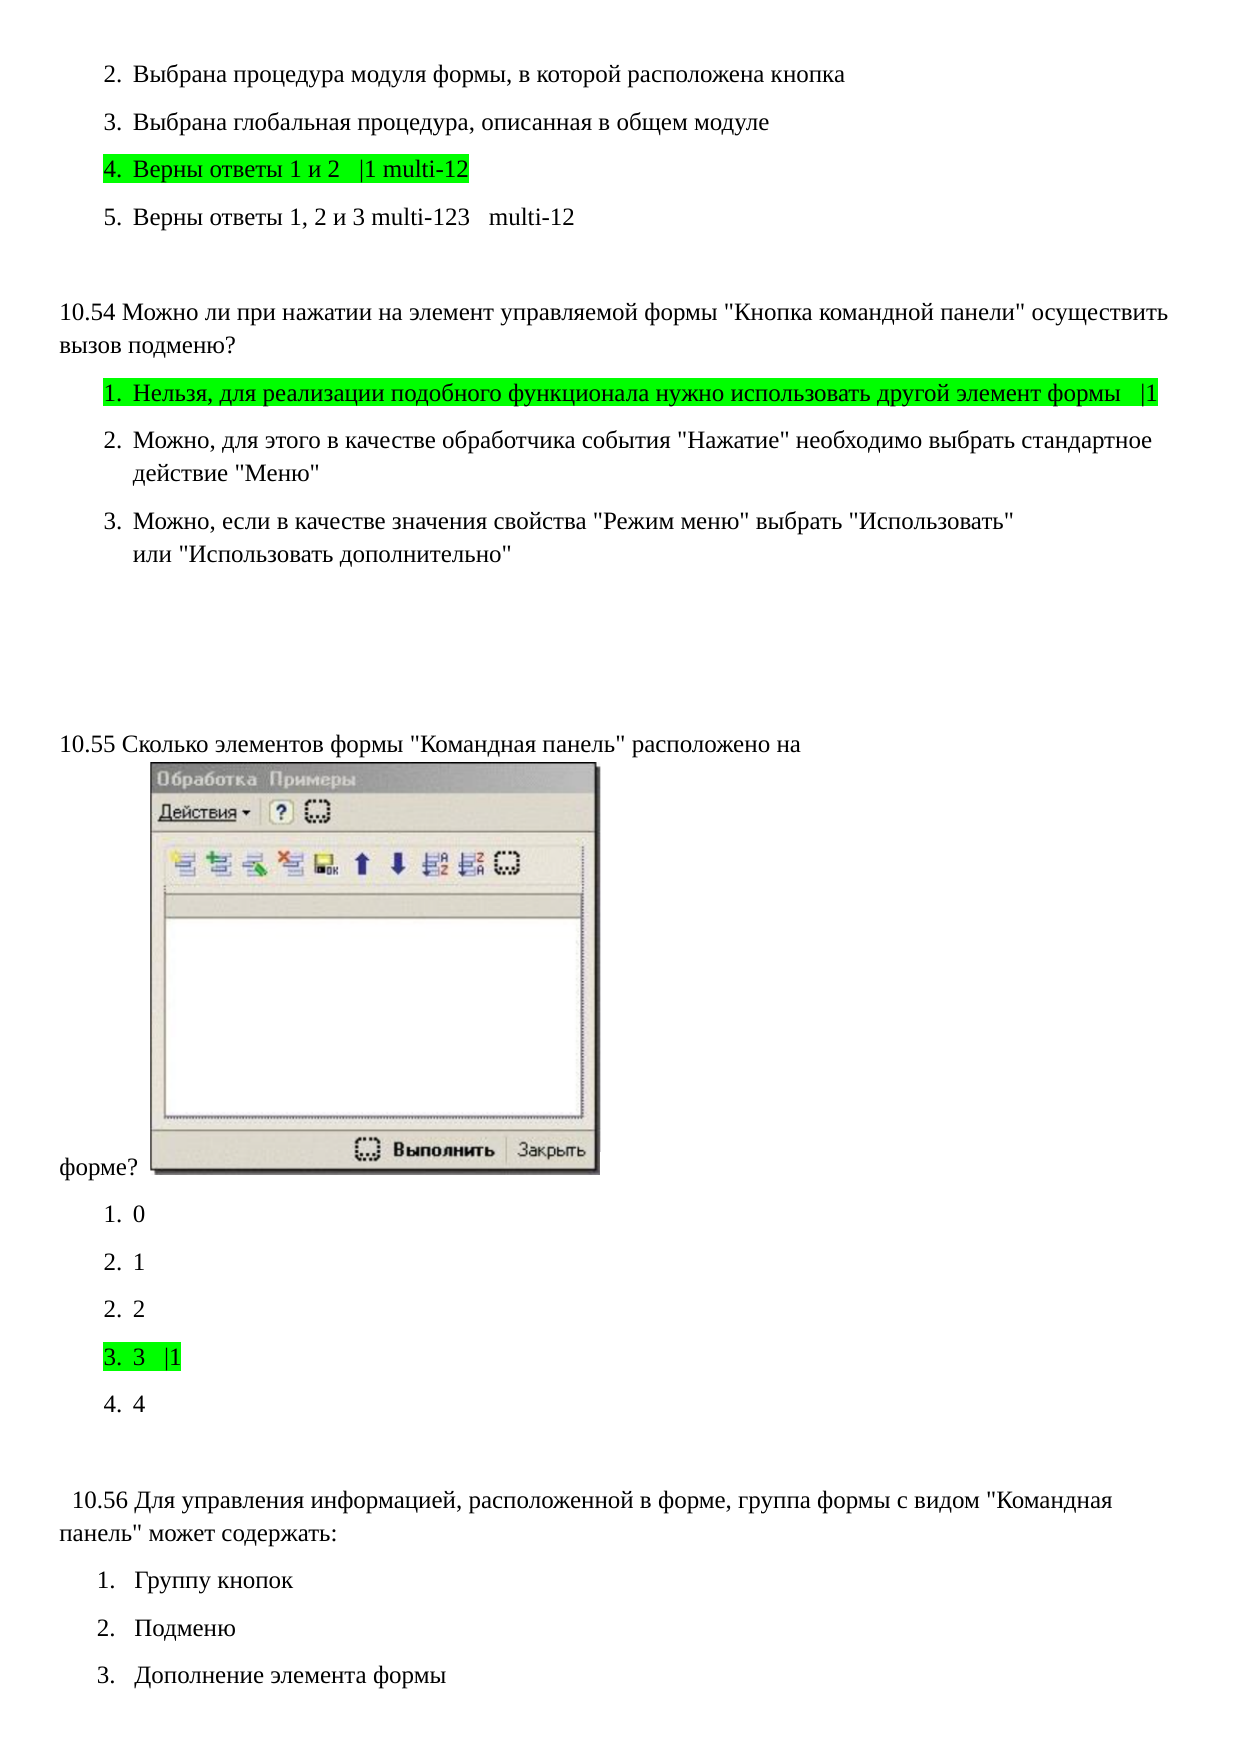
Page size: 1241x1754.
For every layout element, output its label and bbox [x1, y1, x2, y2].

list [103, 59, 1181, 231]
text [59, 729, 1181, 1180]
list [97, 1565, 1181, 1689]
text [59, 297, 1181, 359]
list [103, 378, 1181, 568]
picture [150, 762, 601, 1175]
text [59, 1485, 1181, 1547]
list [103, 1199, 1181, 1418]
